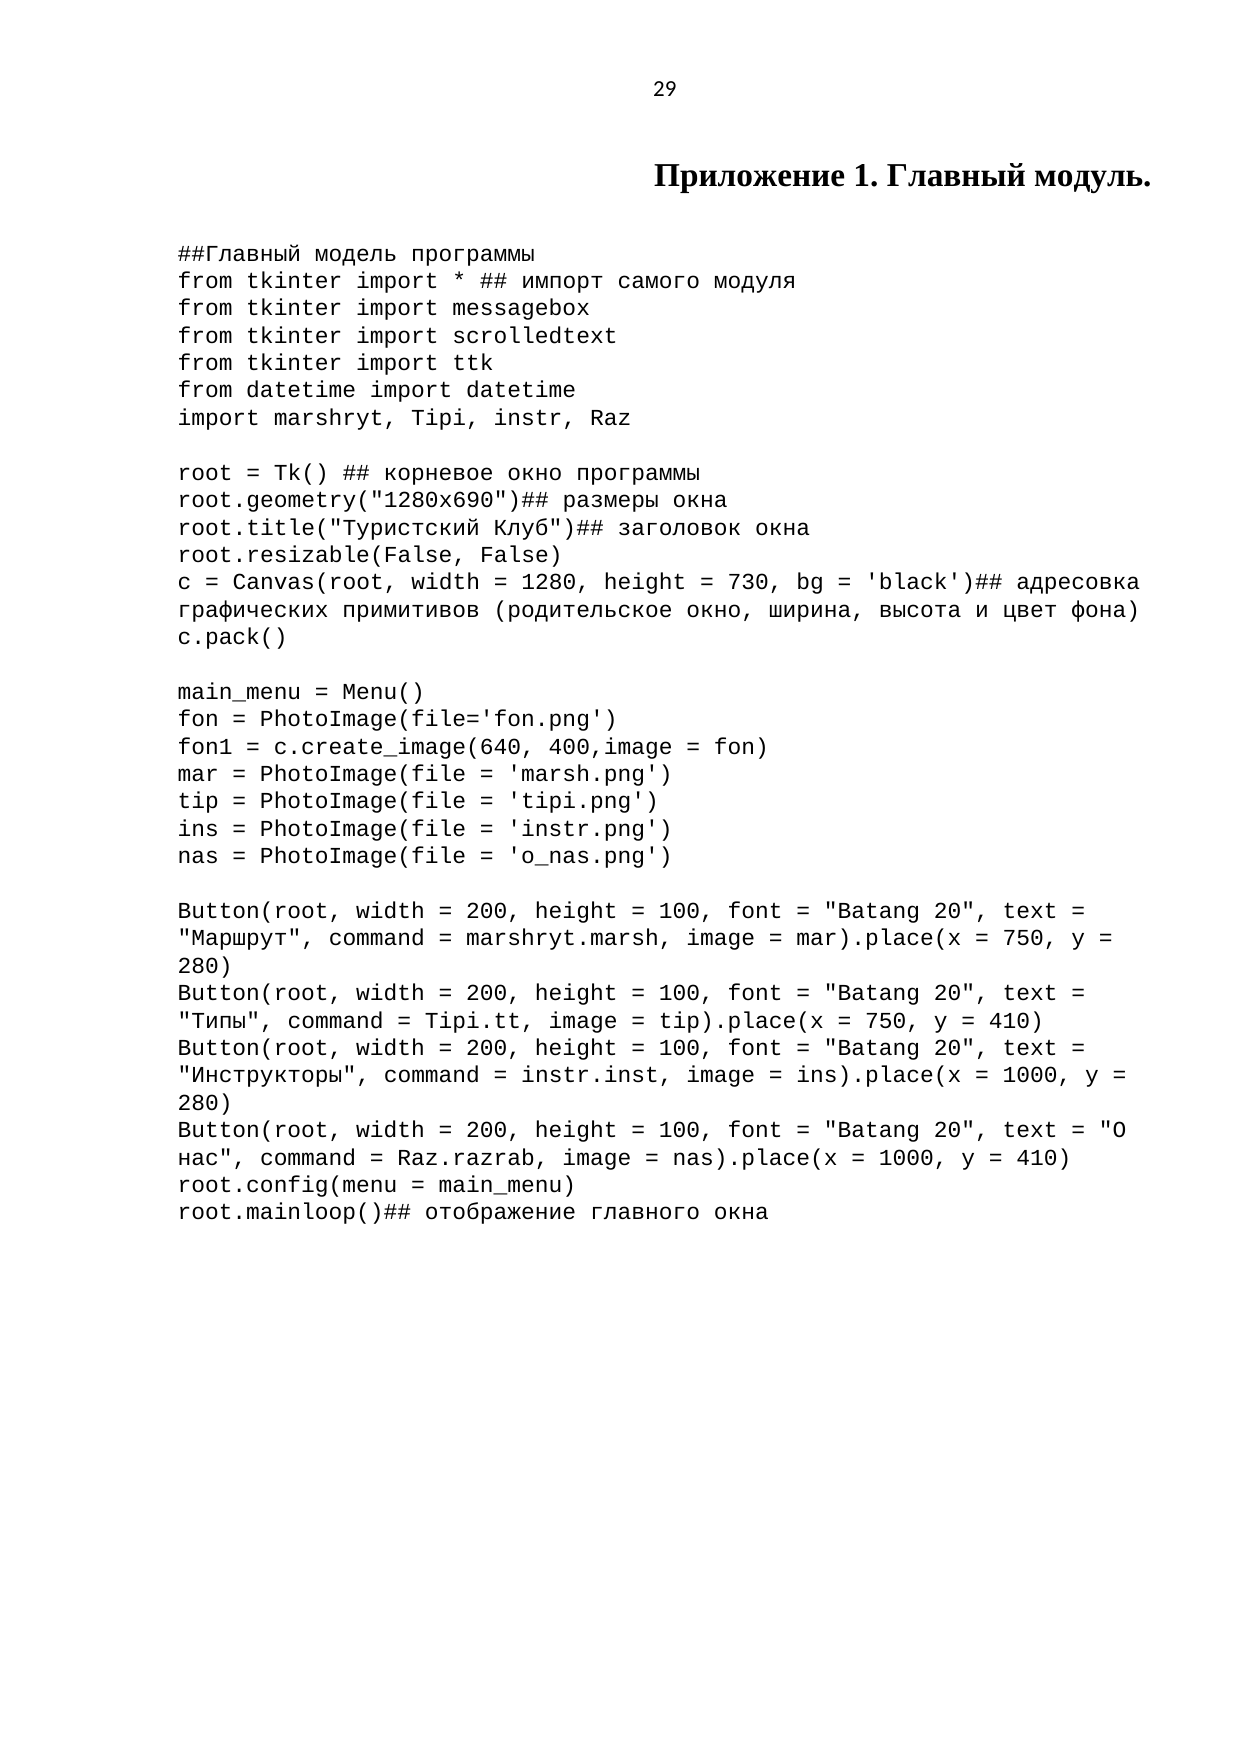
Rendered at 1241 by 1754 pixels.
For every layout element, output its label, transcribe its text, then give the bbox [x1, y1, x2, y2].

text from tkinter import messagebox [177, 297, 1152, 323]
text c = Canvas(root, width = 1280, height = 730, bg = 'black')## адресовка графических примитивов (родительское окно, ширина, высота и цвет фона) [177, 571, 1152, 624]
text root.title("Туристский Клуб")## заголовок окна [177, 516, 1152, 542]
text tip = PhotoImage(file = 'tipi.png') [177, 790, 1152, 816]
text root.mainloop()## отображение главного окна [177, 1201, 1152, 1227]
text root.resizable(False, False) [177, 543, 1152, 569]
text ins = PhotoImage(file = 'instr.png') [177, 817, 1152, 843]
text Button(root, width = 200, height = 100, font = "Batang 20", text = "Типы", command = Tipi.tt, image = tip).place(x = 750, y = 410) [177, 982, 1152, 1035]
text mar = PhotoImage(file = 'marsh.png') [177, 762, 1152, 788]
text c.pack() [177, 625, 1152, 651]
text from tkinter import scrolledtext [177, 324, 1152, 350]
text root.config(menu = main_menu) [177, 1173, 1152, 1199]
subtitle Приложение 1. Главный модуль. [177, 155, 1152, 193]
text nas = PhotoImage(file = 'o_nas.png') [177, 844, 1152, 871]
text from datetime import datetime [177, 379, 1152, 405]
text import marshryt, Tipi, instr, Raz [177, 406, 1152, 432]
text root.geometry("1280x690")## размеры окна [177, 488, 1152, 514]
text main_menu = Menu() [177, 680, 1152, 706]
text from tkinter import * ## импорт самого модуля [177, 269, 1152, 295]
text Button(root, width = 200, height = 100, font = "Batang 20", text = "О нас", command = Raz.razrab, image = nas).place(x = 1000, y = 410) [177, 1118, 1152, 1172]
text root = Tk() ## корневое окно программы [177, 461, 1152, 487]
text from tkinter import ttk [177, 351, 1152, 377]
text Button(root, width = 200, height = 100, font = "Batang 20", text = "Инструкторы", command = instr.inst, image = ins).place(x = 1000, y = 280) [177, 1036, 1152, 1117]
text fon1 = c.create_image(640, 400,image = fon) [177, 735, 1152, 761]
text Button(root, width = 200, height = 100, font = "Batang 20", text = "Маршрут", command = marshryt.marsh, image = mar).place(x = 750, y = 280) [177, 899, 1152, 980]
text fon = PhotoImage(file='fon.png') [177, 708, 1152, 733]
text ##Главный модель программы [177, 242, 1152, 268]
